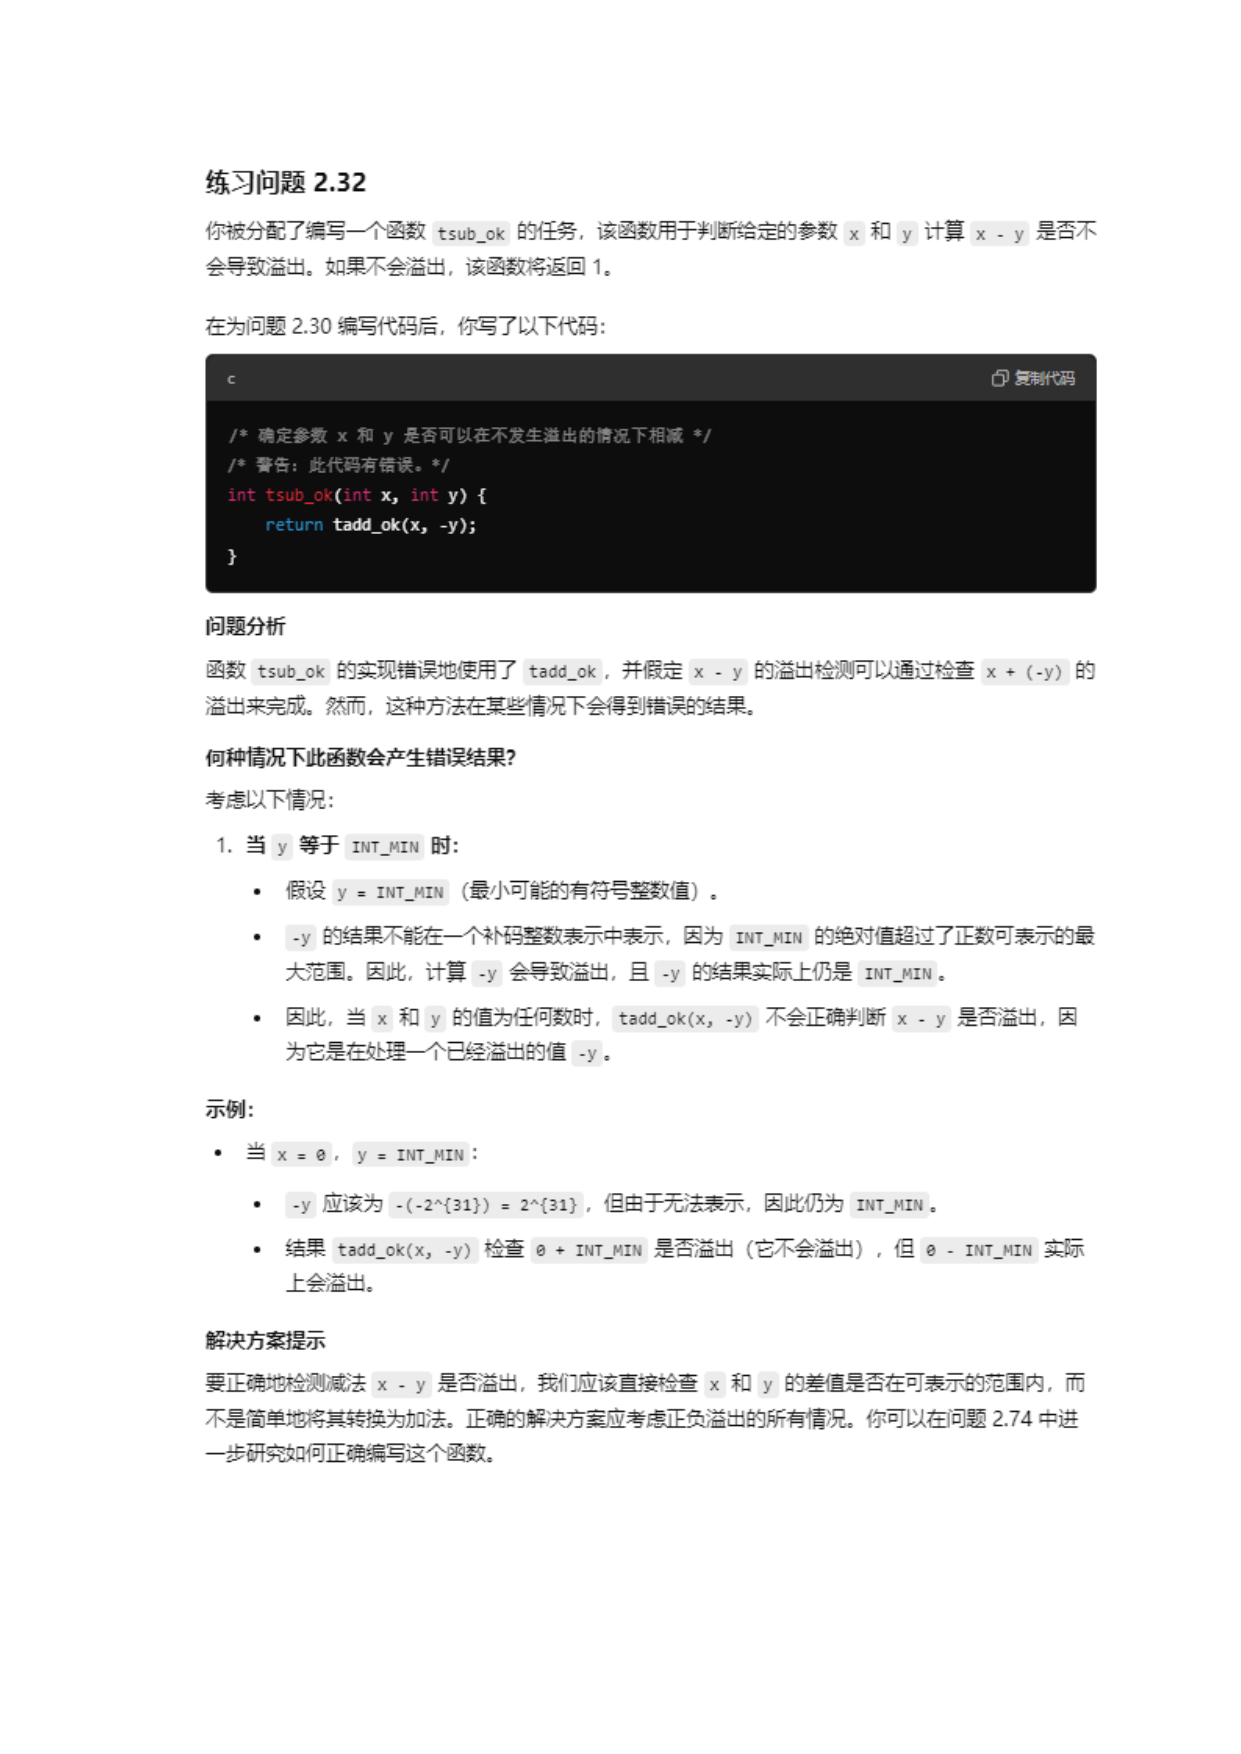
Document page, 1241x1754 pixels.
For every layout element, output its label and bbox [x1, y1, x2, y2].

picture [187, 151, 1183, 1475]
